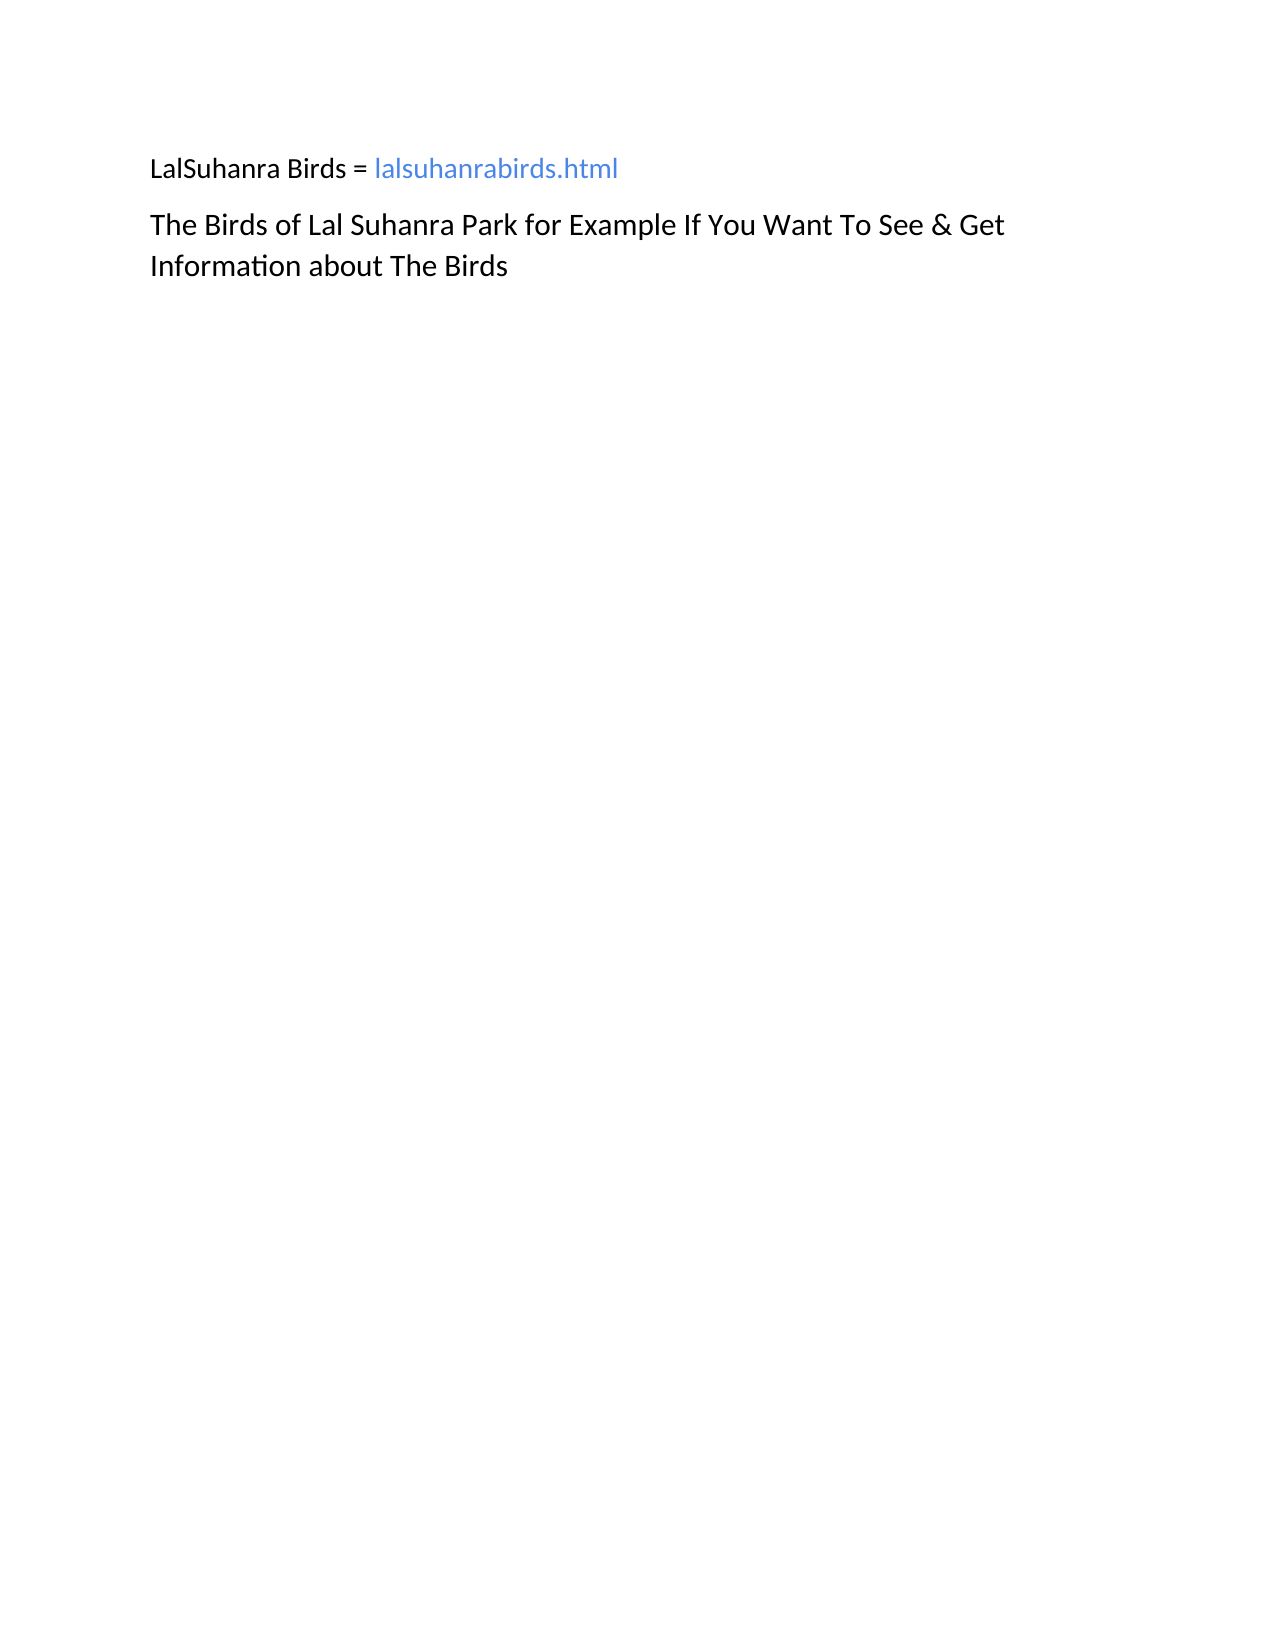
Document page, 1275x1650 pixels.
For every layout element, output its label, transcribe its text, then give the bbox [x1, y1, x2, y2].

text The Birds of Lal Suhanra Park for Example If You Want To See & Get Information about The Birds [150, 205, 1125, 284]
text LalSuhanra Birds = lalsuhanrabirds.html [150, 150, 1125, 186]
